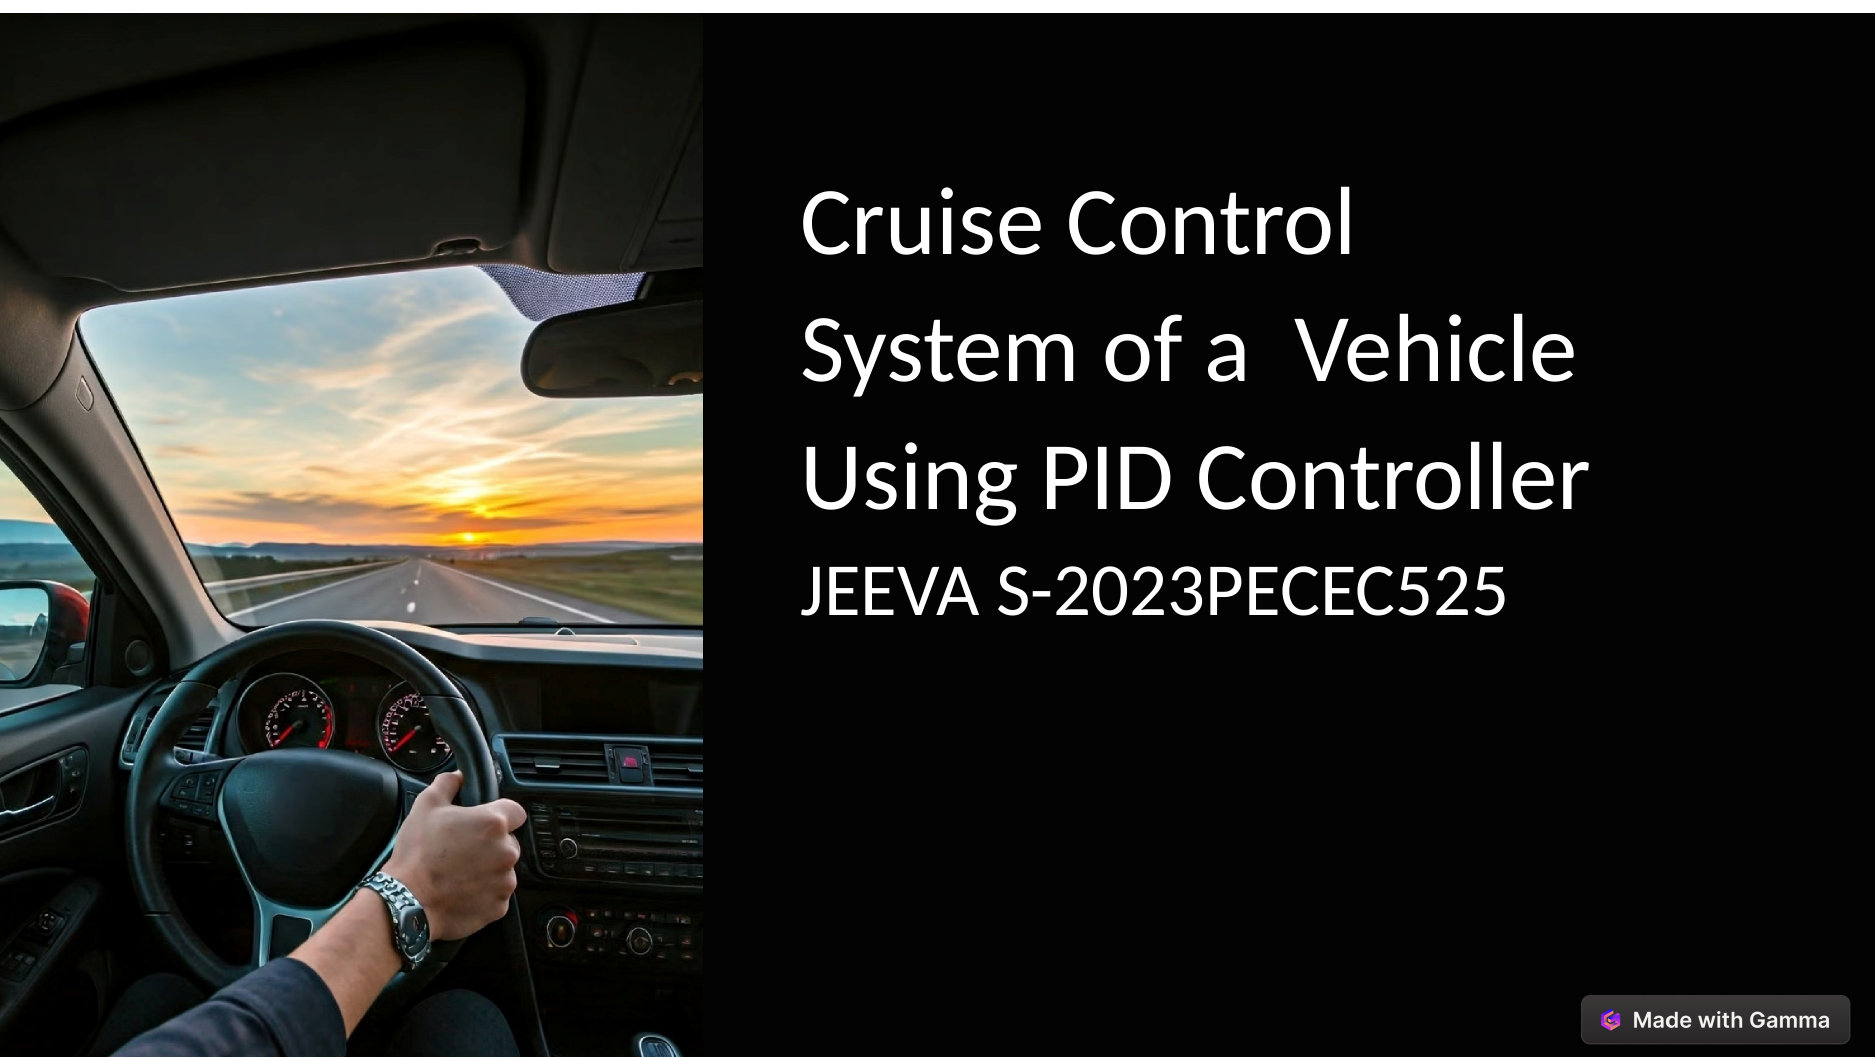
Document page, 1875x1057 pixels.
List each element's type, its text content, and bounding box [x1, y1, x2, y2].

text Cruise Control [800, 160, 1708, 278]
text JEEVA S-2023PECEC525 [800, 543, 1708, 634]
picture [1571, 985, 1860, 1054]
subtitle Using PID Controller [800, 415, 1708, 534]
picture [0, 13, 703, 1057]
text System of a Vehicle [800, 288, 1708, 406]
